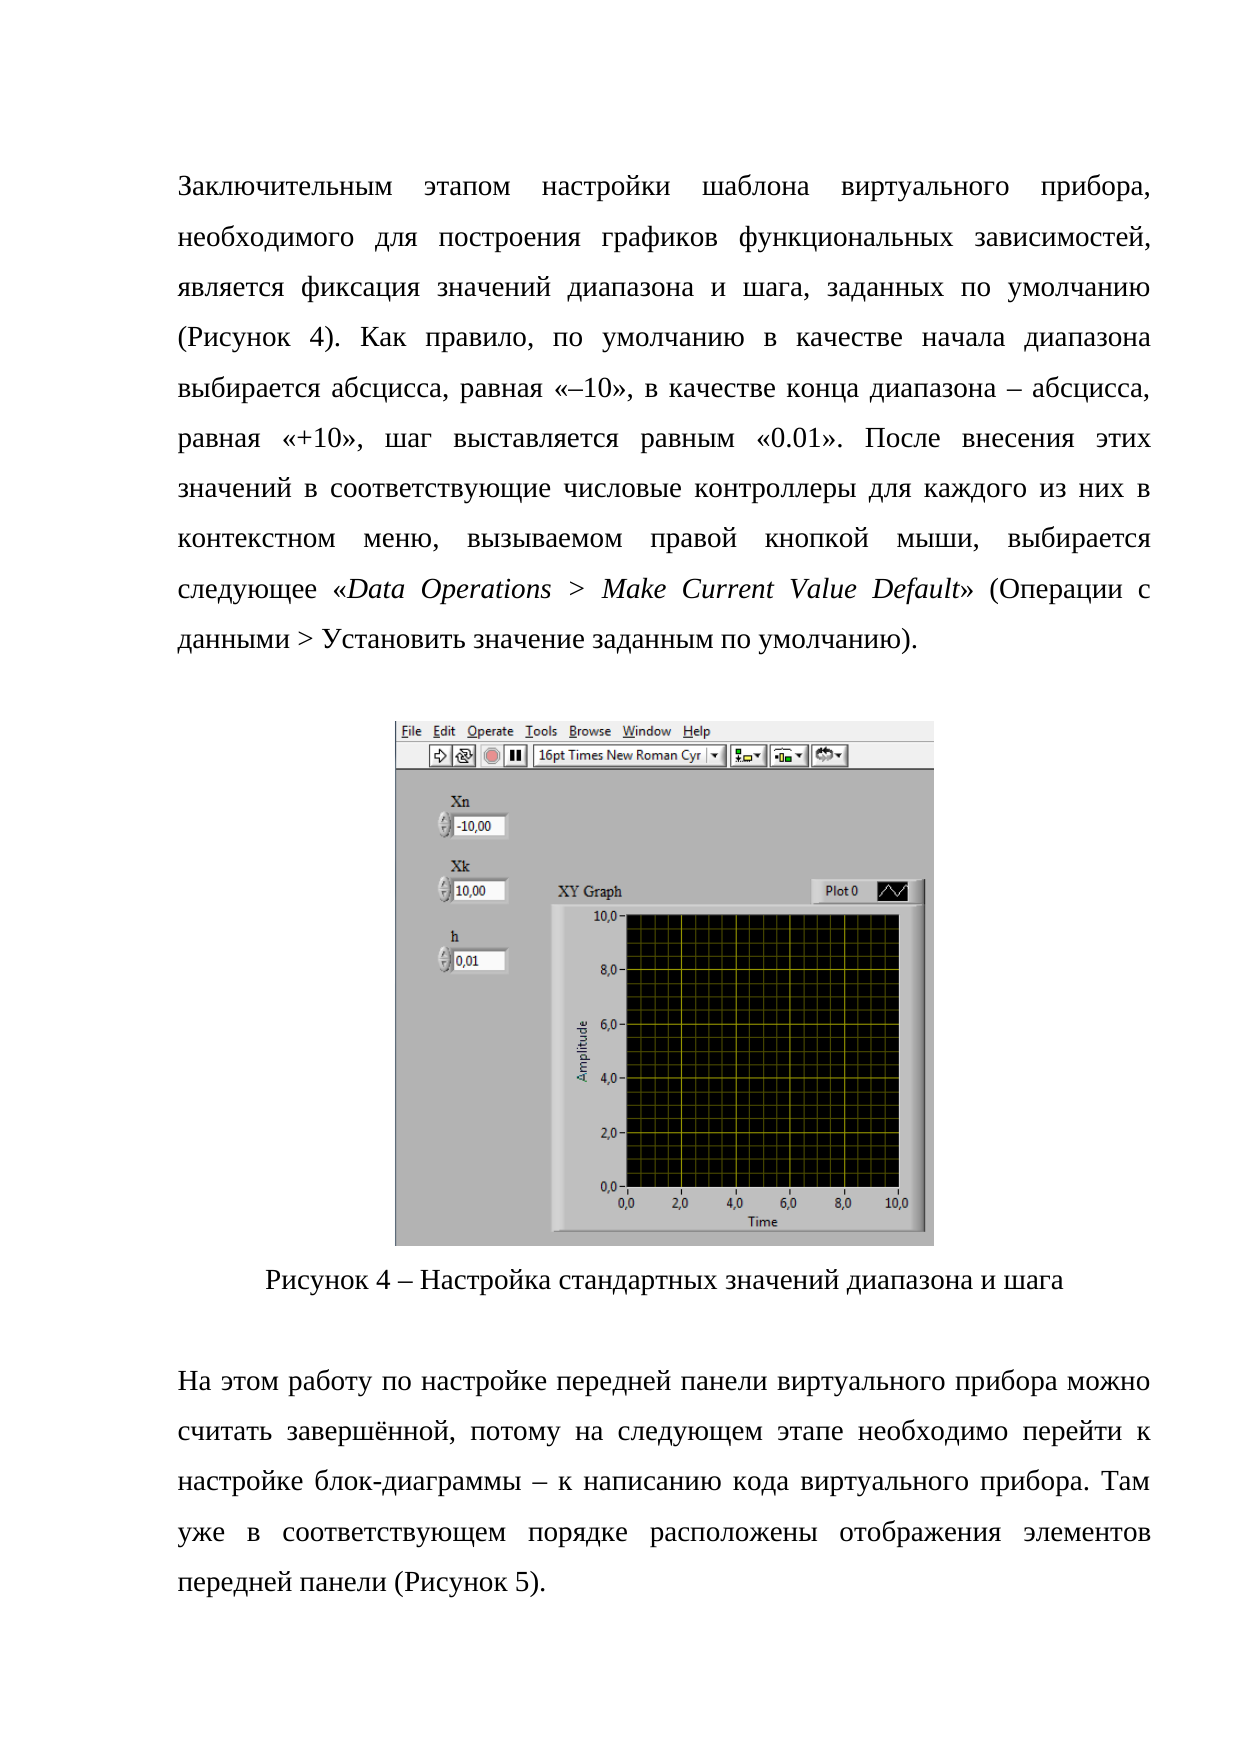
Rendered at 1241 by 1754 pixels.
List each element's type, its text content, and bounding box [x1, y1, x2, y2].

text Рисунок 4 – Настройка стандартных значений диапазона и шага [177, 1262, 1152, 1296]
text На этом работу по настройке передней панели виртуального прибора можно считать завершённой, потому на следующем этапе необходимо перейти к настройке блок-диаграммы – к написанию кода виртуального прибора. Там уже в соответствующем порядке расположены отображения элементов передней панели (Рисунок 5). [177, 1363, 1152, 1597]
text Заключительным этапом настройки шаблона виртуального прибора, необходимого для построения графиков функциональных зависимостей, является фиксация значений диапазона и шага, заданных по умолчанию (Рисунок 4). Как правило, по умолчанию в качестве начала диапазона выбирается абсцисса, равная «–10», в качестве конца диапазона – абсцисса, равная «+10», шаг выставляется равным «0.01». После внесения этих значений в соответствующие числовые контроллеры для каждого из них в контекстном меню, вызываемом правой кнопкой мыши, выбирается следующее «Data Operations > Make Current Value Default» (Операции с данными > Установить значение заданным по умолчанию). [177, 168, 1152, 655]
picture [394, 721, 934, 1246]
